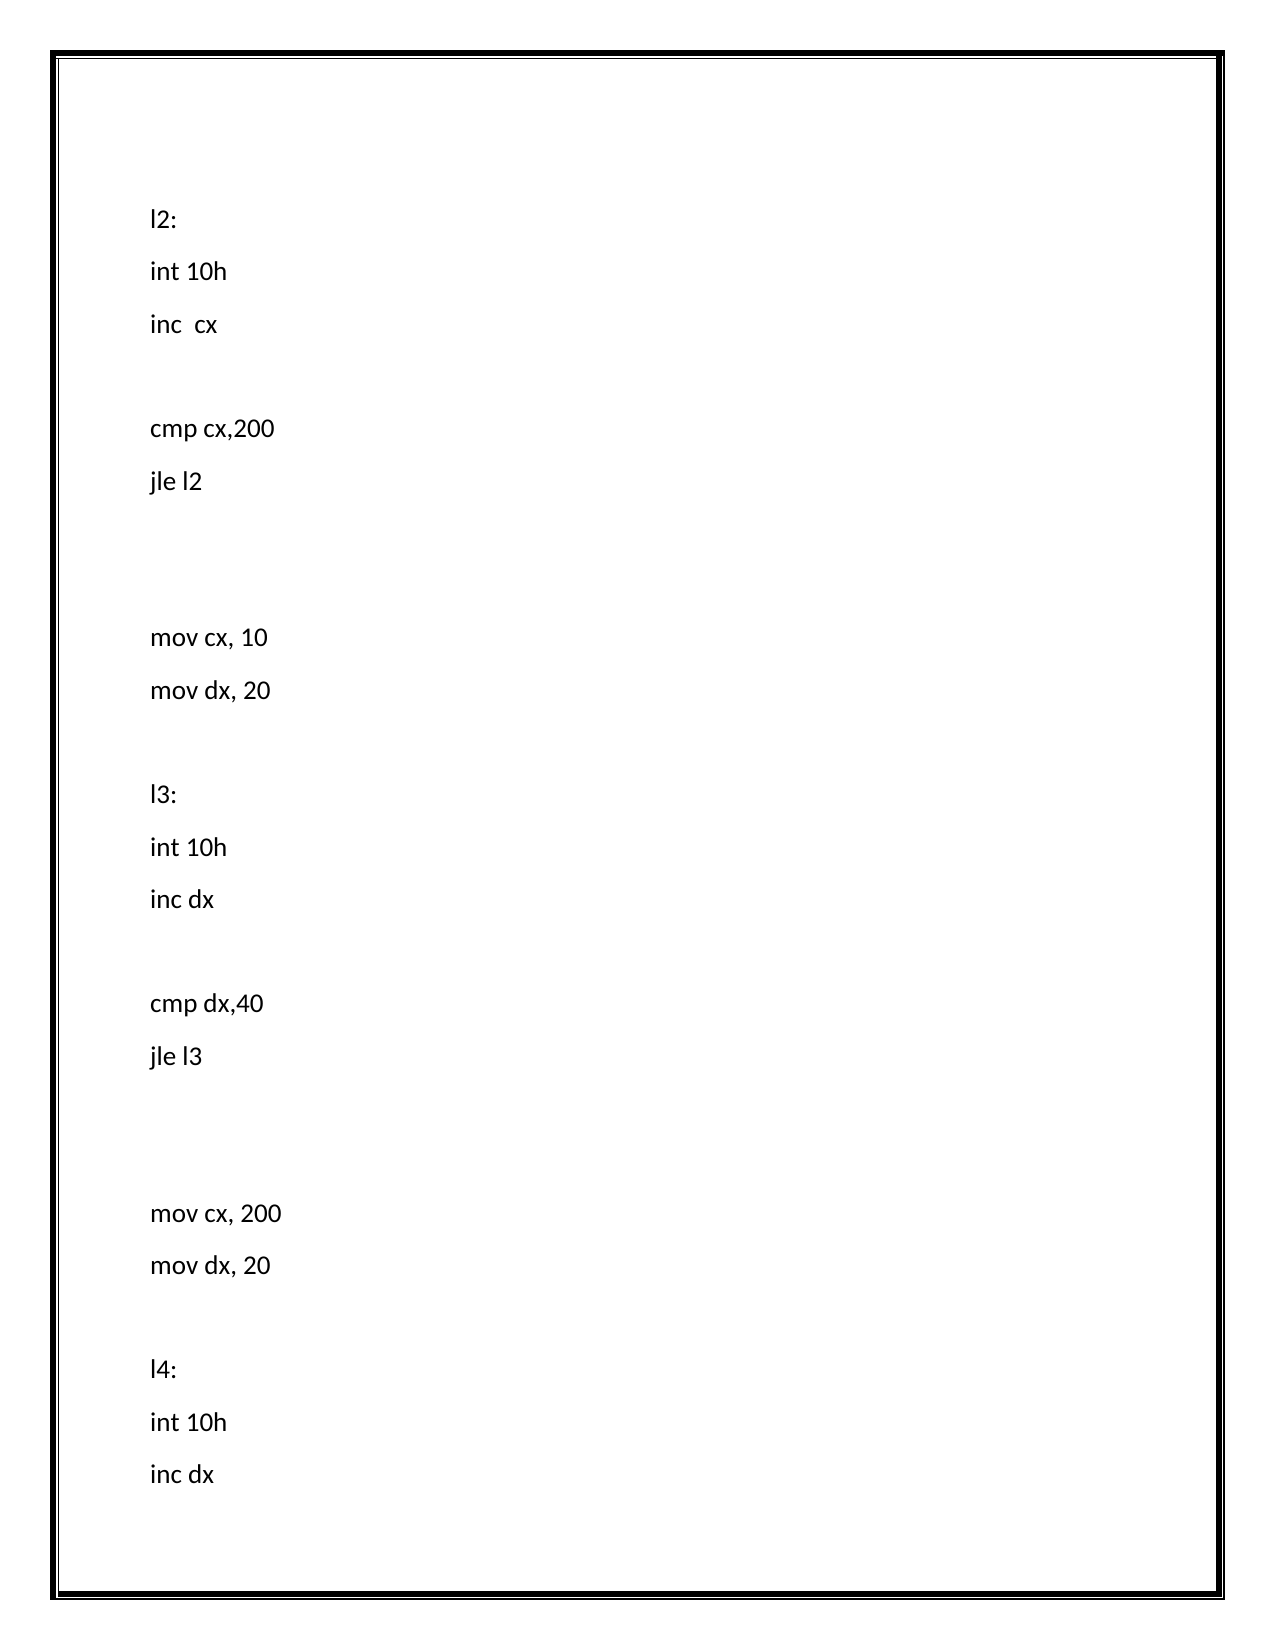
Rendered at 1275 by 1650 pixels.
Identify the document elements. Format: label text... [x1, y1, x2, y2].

text inc cx [150, 307, 1125, 340]
text int 10h [150, 830, 1125, 863]
text mov cx, 10 [150, 621, 1125, 654]
text l3: [150, 777, 1125, 811]
text mov cx, 200 [150, 1196, 1125, 1229]
text mov dx, 20 [150, 1248, 1125, 1281]
text int 10h [150, 1405, 1125, 1438]
text cmp dx,40 [150, 987, 1125, 1020]
text jle l2 [150, 464, 1125, 497]
text inc dx [150, 882, 1125, 915]
text cmp cx,200 [150, 411, 1125, 444]
text l4: [150, 1353, 1125, 1386]
text l2: [150, 202, 1125, 235]
text inc dx [150, 1457, 1125, 1490]
text jle l3 [150, 1039, 1125, 1072]
text int 10h [150, 254, 1125, 288]
text mov dx, 20 [150, 673, 1125, 706]
